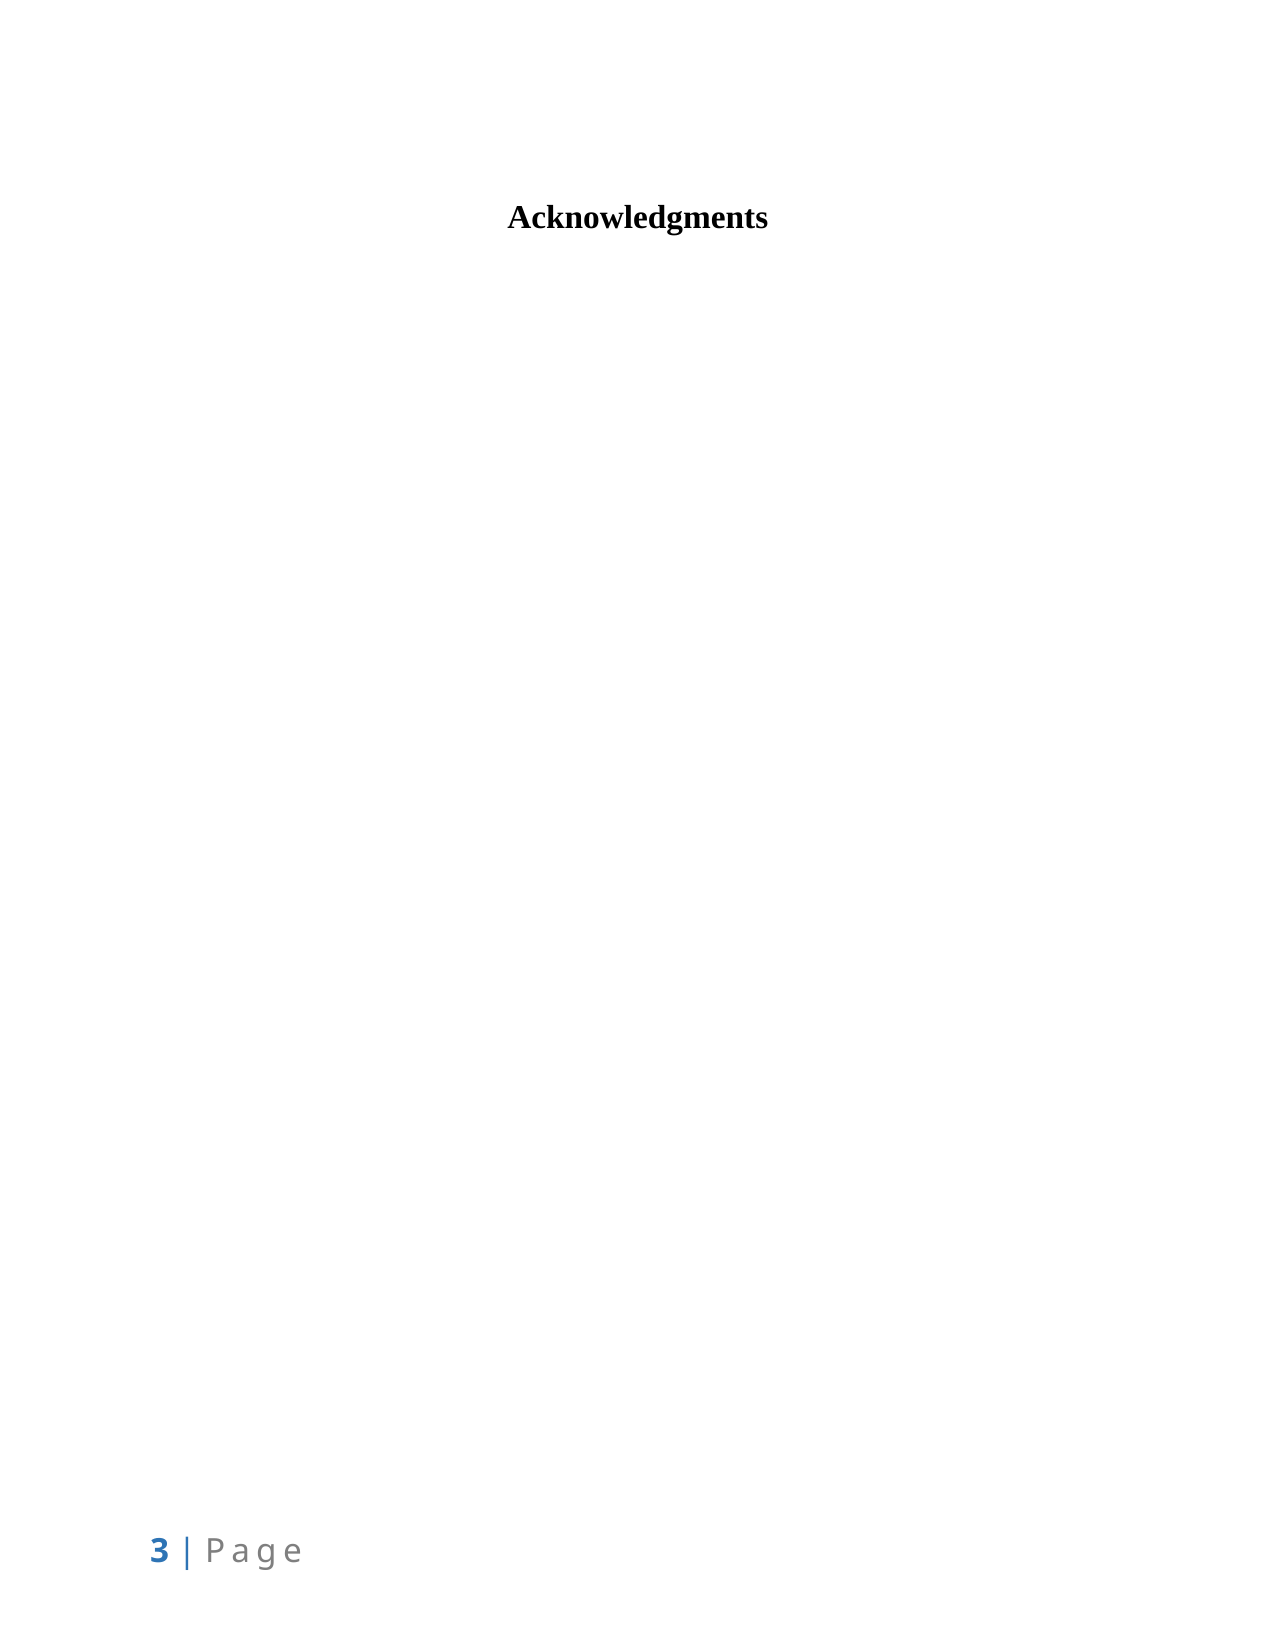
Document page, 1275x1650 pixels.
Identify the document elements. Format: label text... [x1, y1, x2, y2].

subtitle Acknowledgments [150, 197, 1125, 235]
